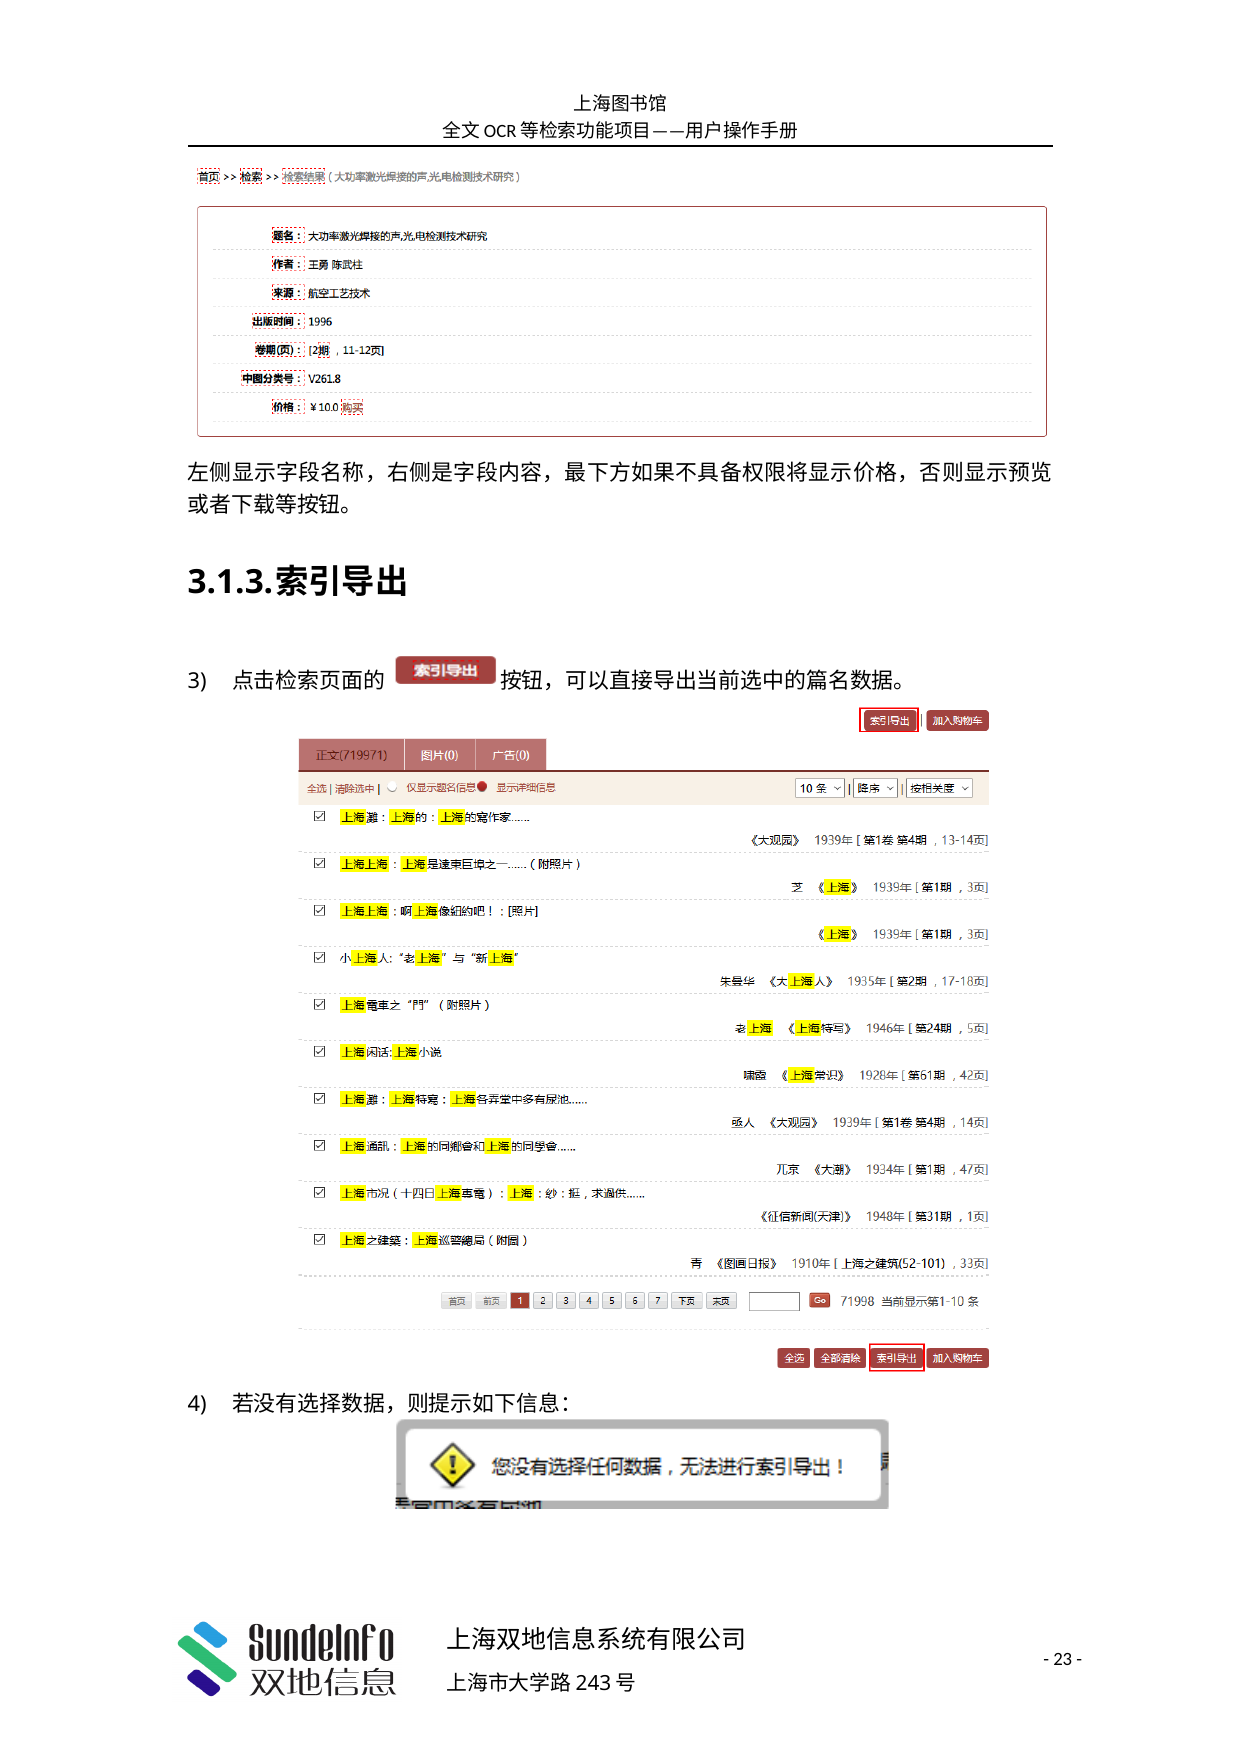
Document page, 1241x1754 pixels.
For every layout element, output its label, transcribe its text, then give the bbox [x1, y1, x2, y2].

list 若没有选择数据，则提示如下信息： [187, 1386, 1053, 1419]
text 左侧显示字段名称，右侧是字段内容，最下方如果不具备权限将显示价格，否则显示预览或者下载等按钮。 [187, 454, 1053, 519]
picture [289, 703, 996, 1372]
subtitle 索引导出 [187, 547, 1053, 612]
picture [172, 1615, 403, 1702]
picture [395, 1418, 889, 1509]
picture [187, 162, 1053, 449]
picture [385, 647, 500, 689]
list 点击检索页面的按钮，可以直接导出当前选中的篇名数据。 [187, 639, 1053, 704]
